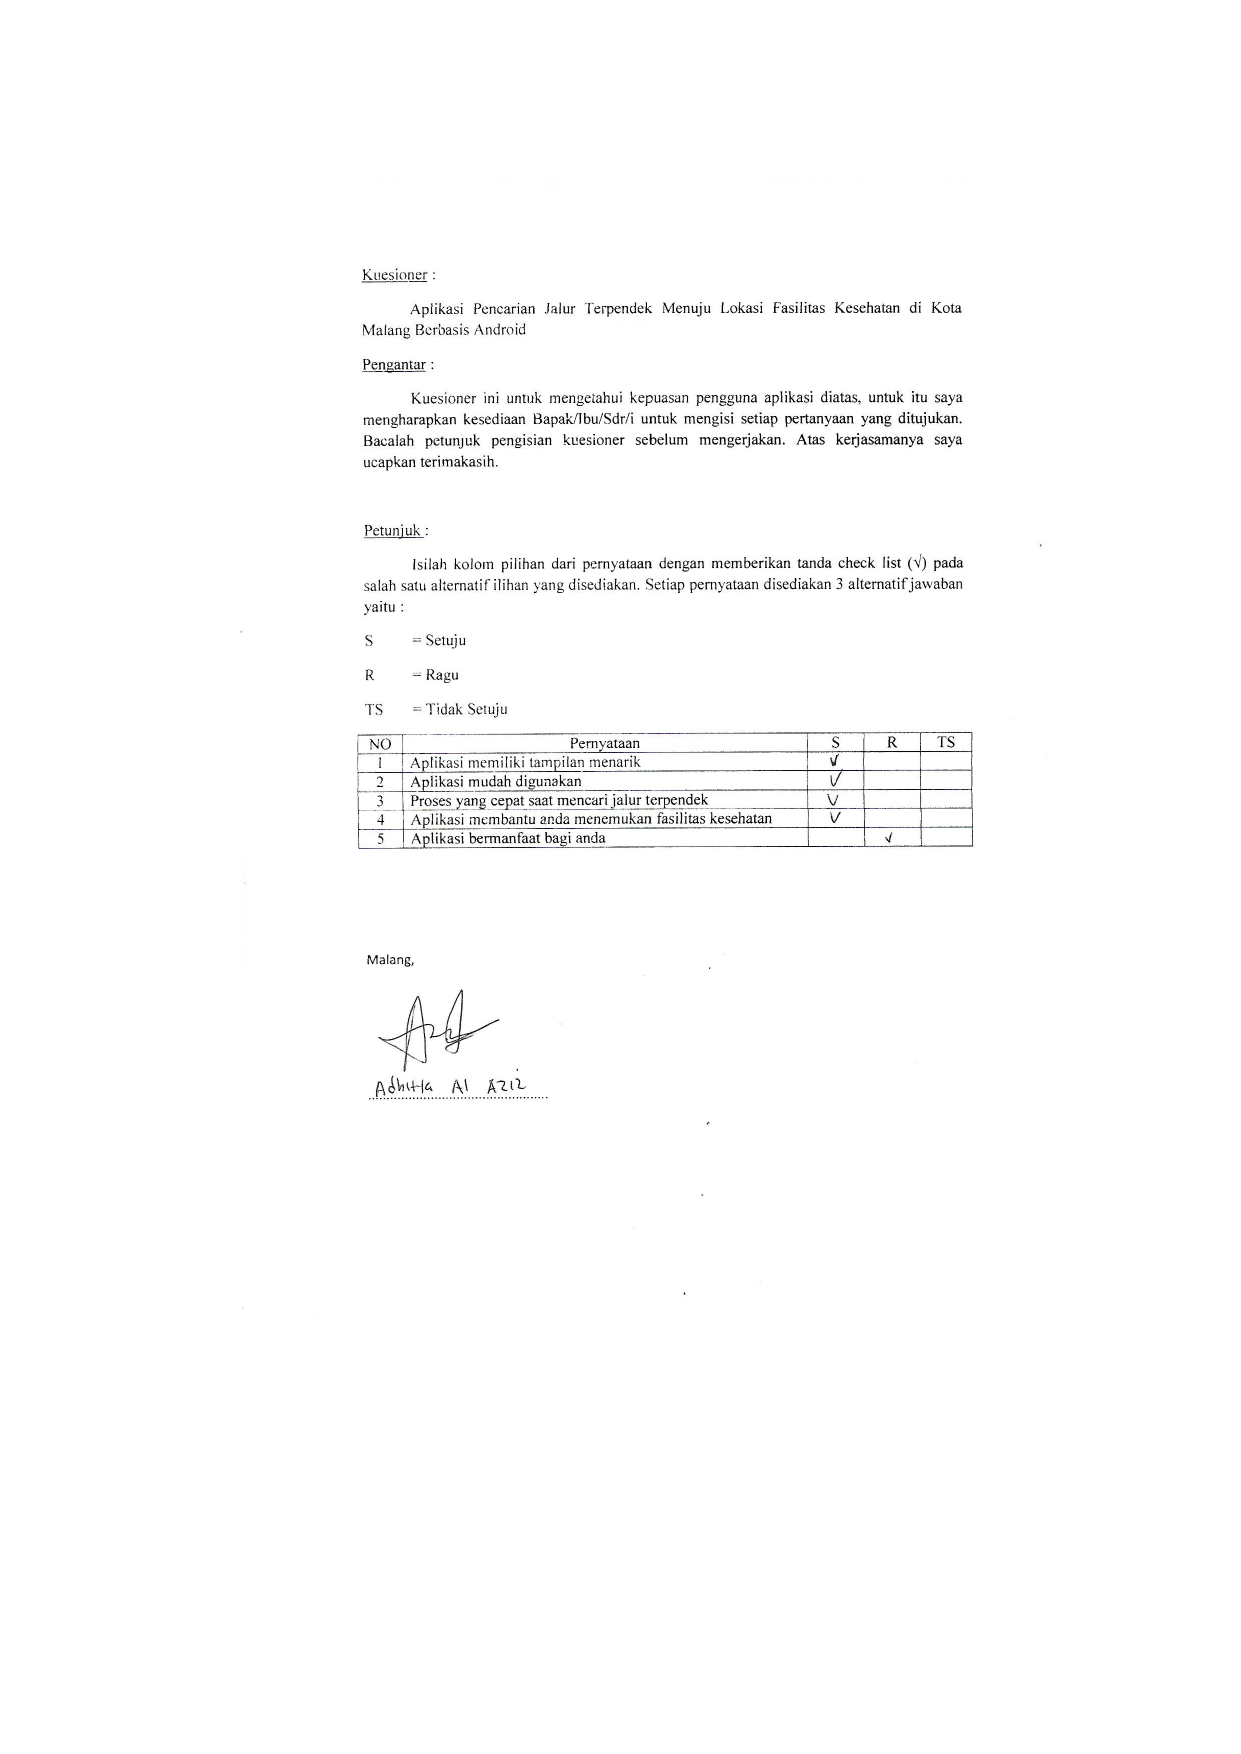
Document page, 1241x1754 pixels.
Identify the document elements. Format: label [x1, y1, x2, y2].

picture [236, 177, 1063, 1346]
